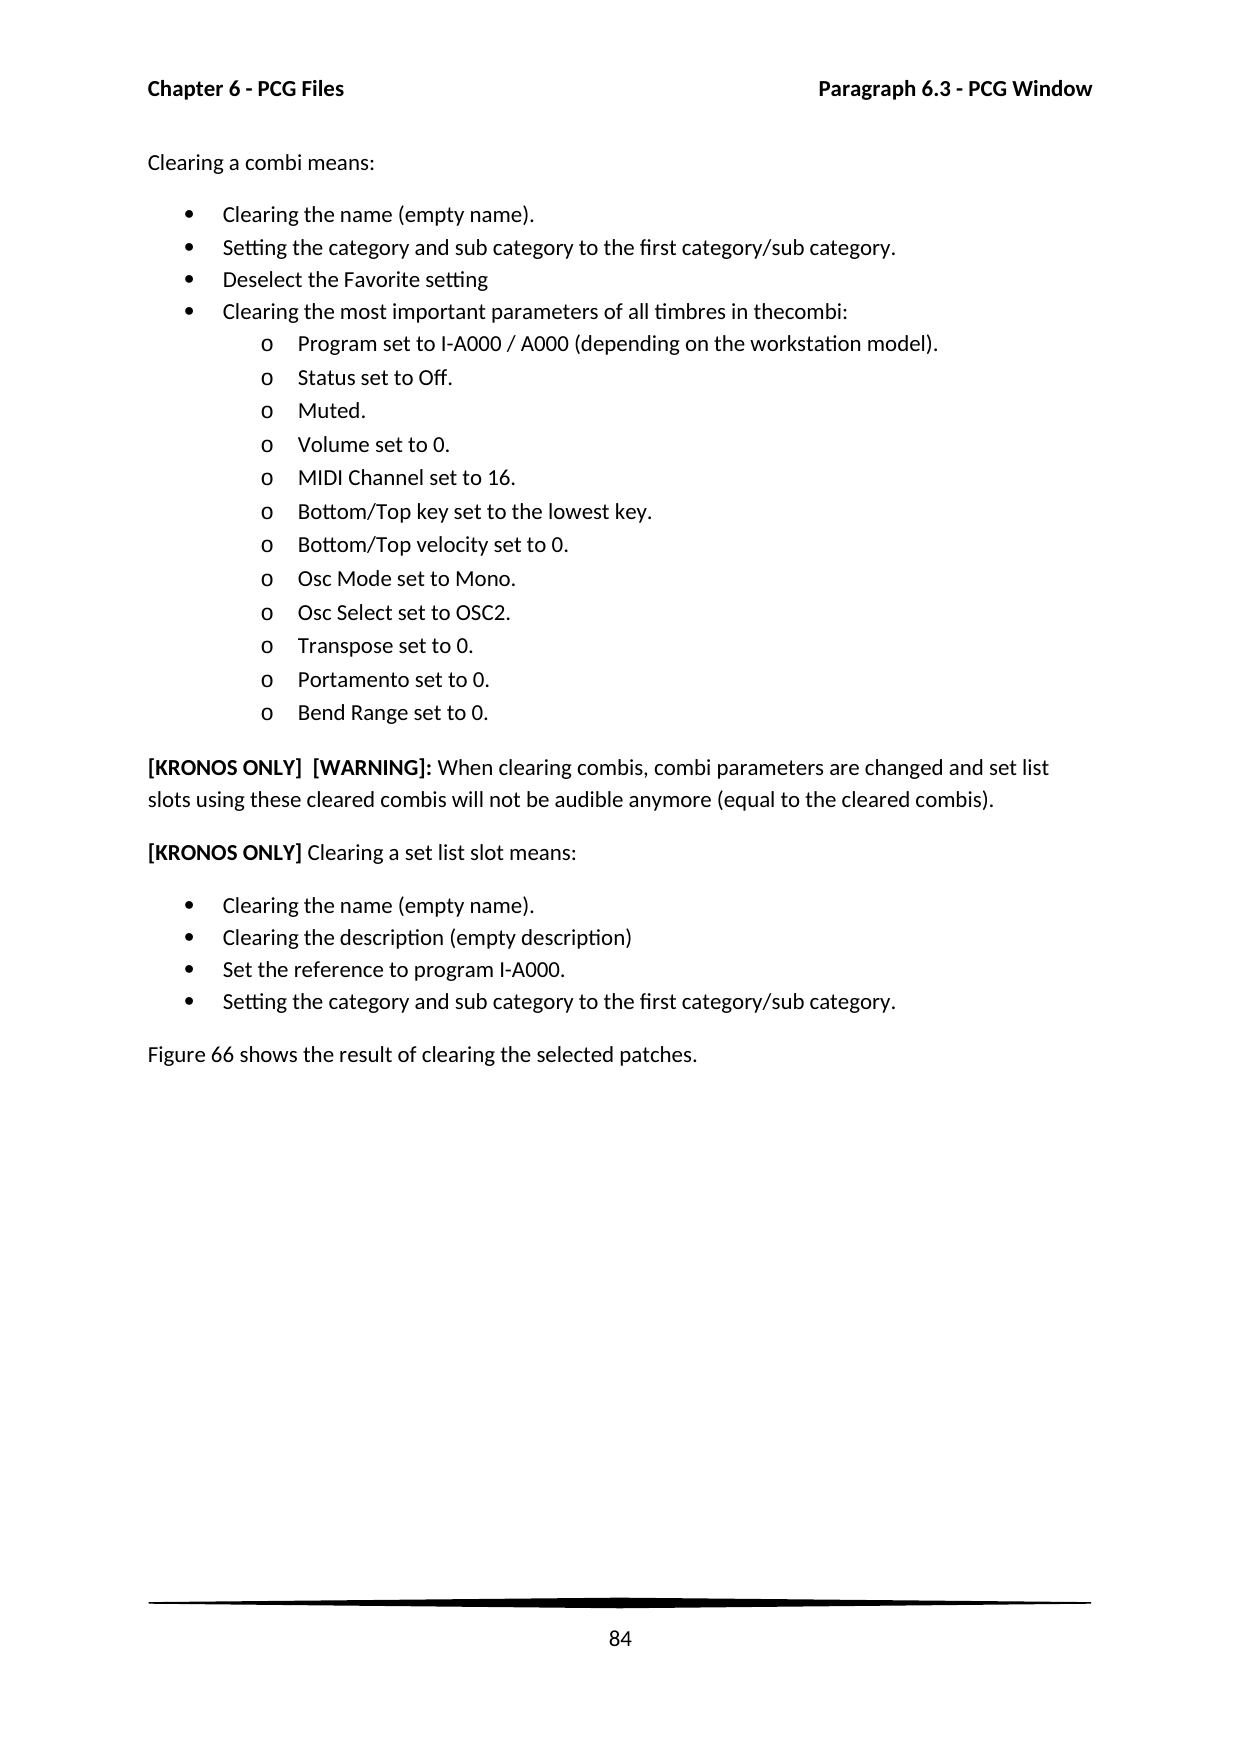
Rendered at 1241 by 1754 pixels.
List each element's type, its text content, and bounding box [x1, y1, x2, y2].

list Deselect the Favorite setting [185, 265, 1093, 293]
list Clearing the name (empty name). [185, 201, 1093, 229]
list Osc Select set to OSC2. [260, 598, 1093, 627]
list Set the reference to program I-A000. [185, 955, 1093, 983]
list Osc Mode set to Mono. [260, 564, 1093, 593]
list Setting the category and sub category to the first category/sub category. [185, 233, 1093, 261]
list Status set to Off. [260, 363, 1093, 392]
list MIDI Channel set to 16. [260, 463, 1093, 493]
list Clearing the name (empty name). [185, 891, 1093, 919]
text Figure 61 shows the result of clearing the selected patches. [148, 1041, 1093, 1068]
list Muted. [260, 396, 1093, 426]
list Bottom/Top velocity set to 0. [260, 531, 1093, 560]
text [KRONOS ONLY] Clearing a set list slot means: [148, 838, 1093, 866]
list Volume set to 0. [260, 430, 1093, 459]
list Bottom/Top key set to the lowest key. [260, 497, 1093, 526]
list Portamento set to 0. [260, 665, 1093, 694]
list Setting the category and sub category to the first category/sub category. [185, 987, 1093, 1016]
list Transpose set to 0. [260, 631, 1093, 660]
text [KRONOS ONLY] [WARNING]: When clearing combis, combi parameters are changed and set list slots using these cleared combis will not be audible anymore (equal to the cleared combis). [148, 753, 1093, 813]
list Bend Range set to 0. [260, 698, 1093, 727]
text Clearing a combi means: [148, 148, 1093, 176]
list Clearing the most important parameters of all timbres in thecombi: [185, 297, 1093, 325]
list Program set to I-A000 / A000 (depending on the workstation model). [260, 329, 1093, 358]
list Clearing the description (empty description) [185, 923, 1093, 951]
